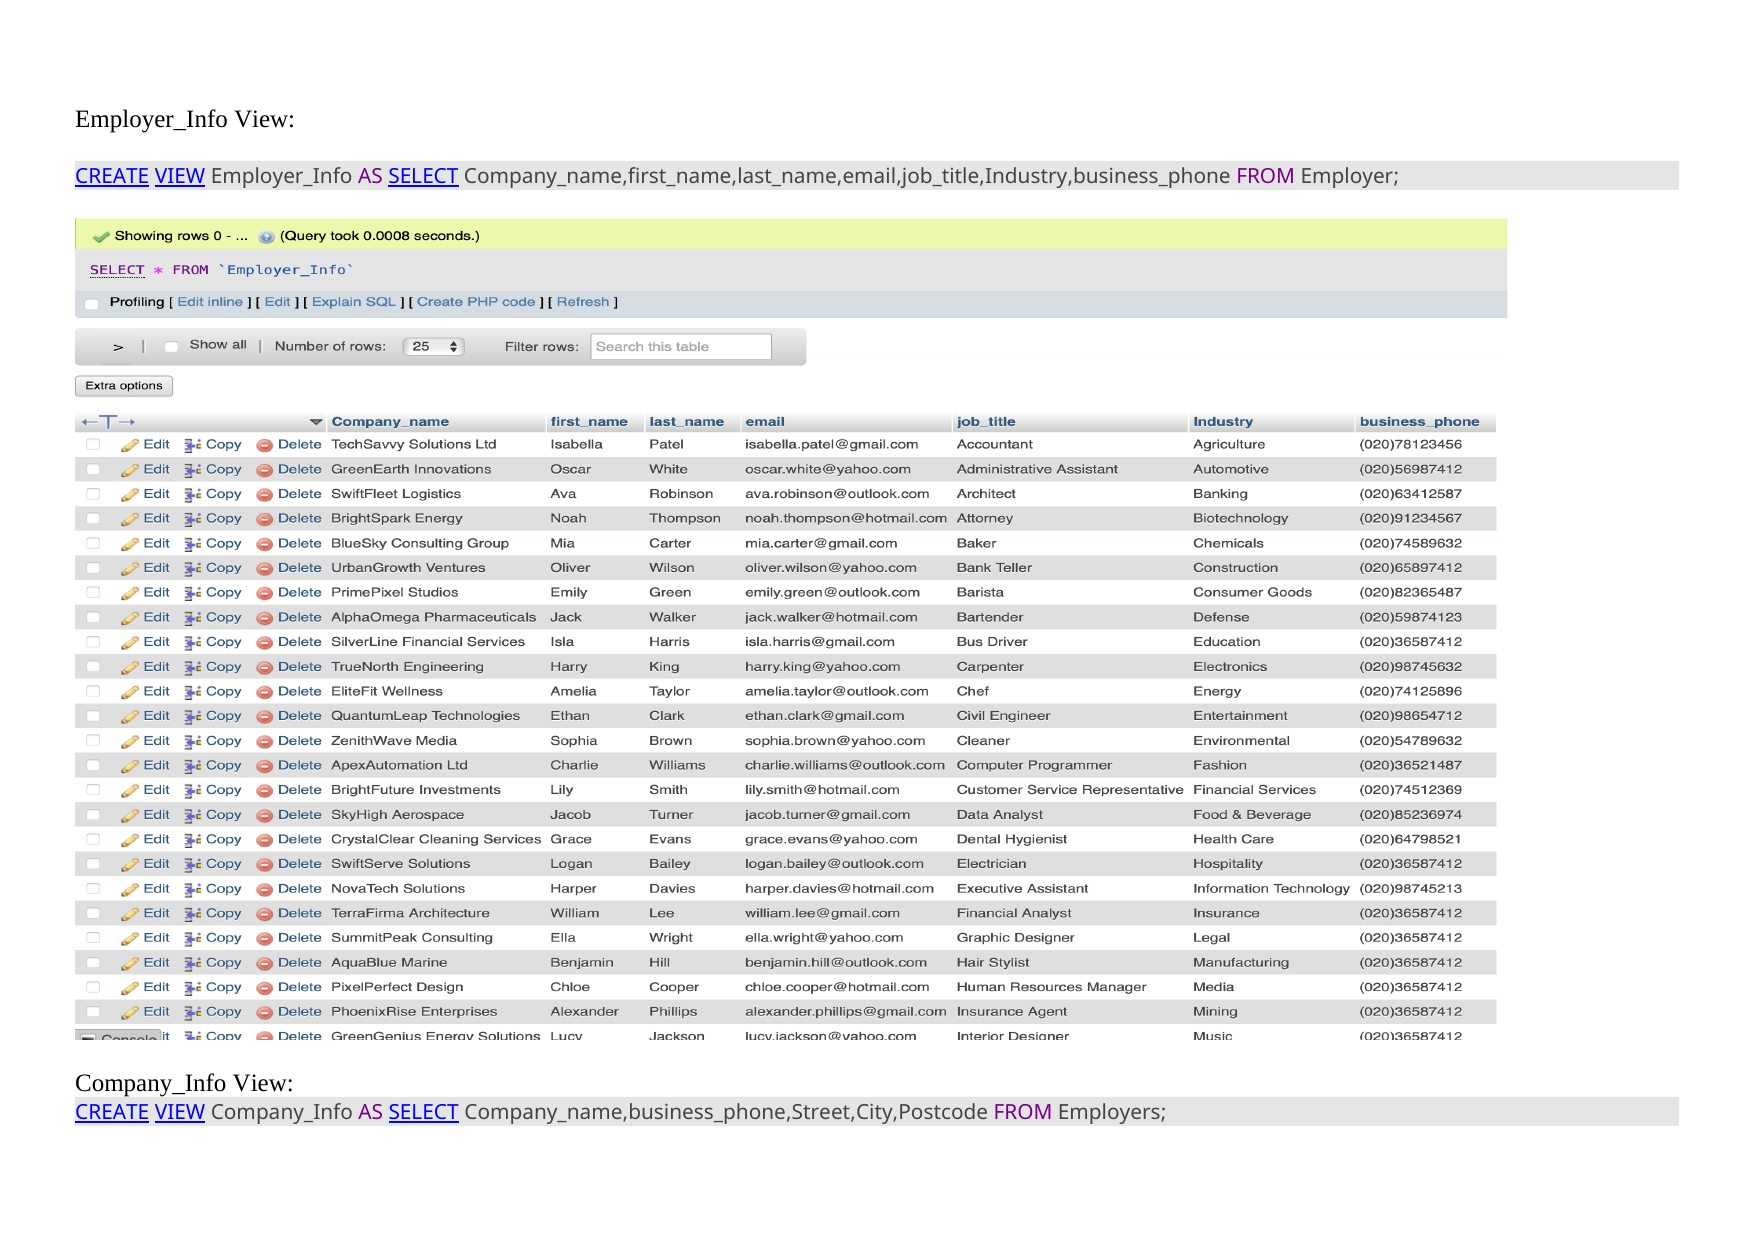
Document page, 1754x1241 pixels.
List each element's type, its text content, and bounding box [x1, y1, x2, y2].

text CREATE VIEW Employer_Info AS SELECT Company_name,first_name,last_name,email,job_title,Industry,business_phone FROM Employer; [75, 161, 1679, 190]
text Company_Info View: [75, 1068, 1679, 1097]
text CREATE VIEW Company_Info AS SELECT Company_name,business_phone,Street,City,Postcode FROM Employers; [75, 1097, 1679, 1126]
picture [75, 218, 1508, 1040]
text Employer_Info View: [75, 104, 1679, 132]
